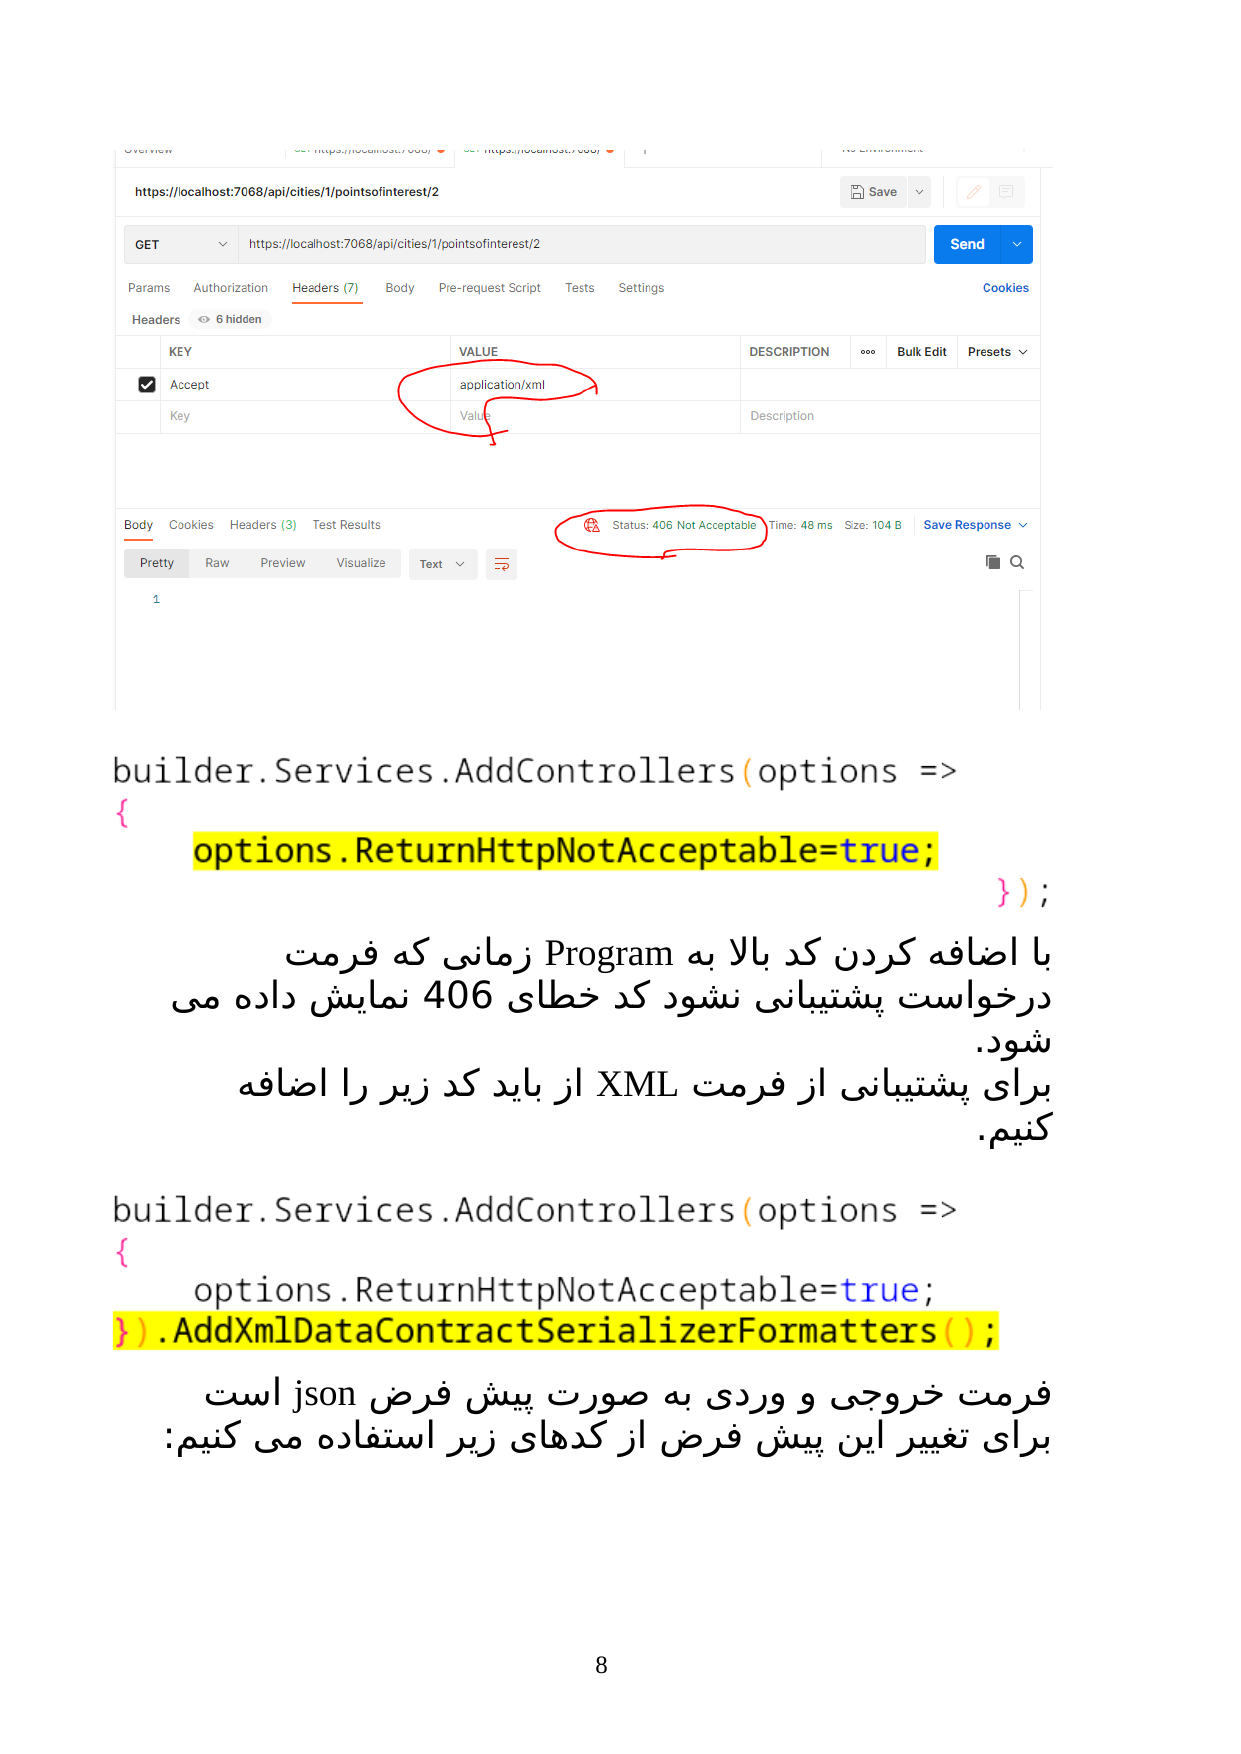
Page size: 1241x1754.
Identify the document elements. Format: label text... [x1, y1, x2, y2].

text با اضافه کردن کد بالا به Program زمانی که فرمت درخواست پشتیبانی نشود کد خطای 406 نمایش داده می شود. [150, 930, 1053, 1061]
picture [112, 150, 1053, 710]
text برای پشتیبانی از فرمت XML از باید کد زیر را اضافه کنیم. [150, 1061, 1053, 1149]
text فرمت خروجی و وردی به صورت پیش فرض json است برای تغییر این پیش فرض از کدهای زیر استفاده می کنیم: [150, 1370, 1053, 1458]
